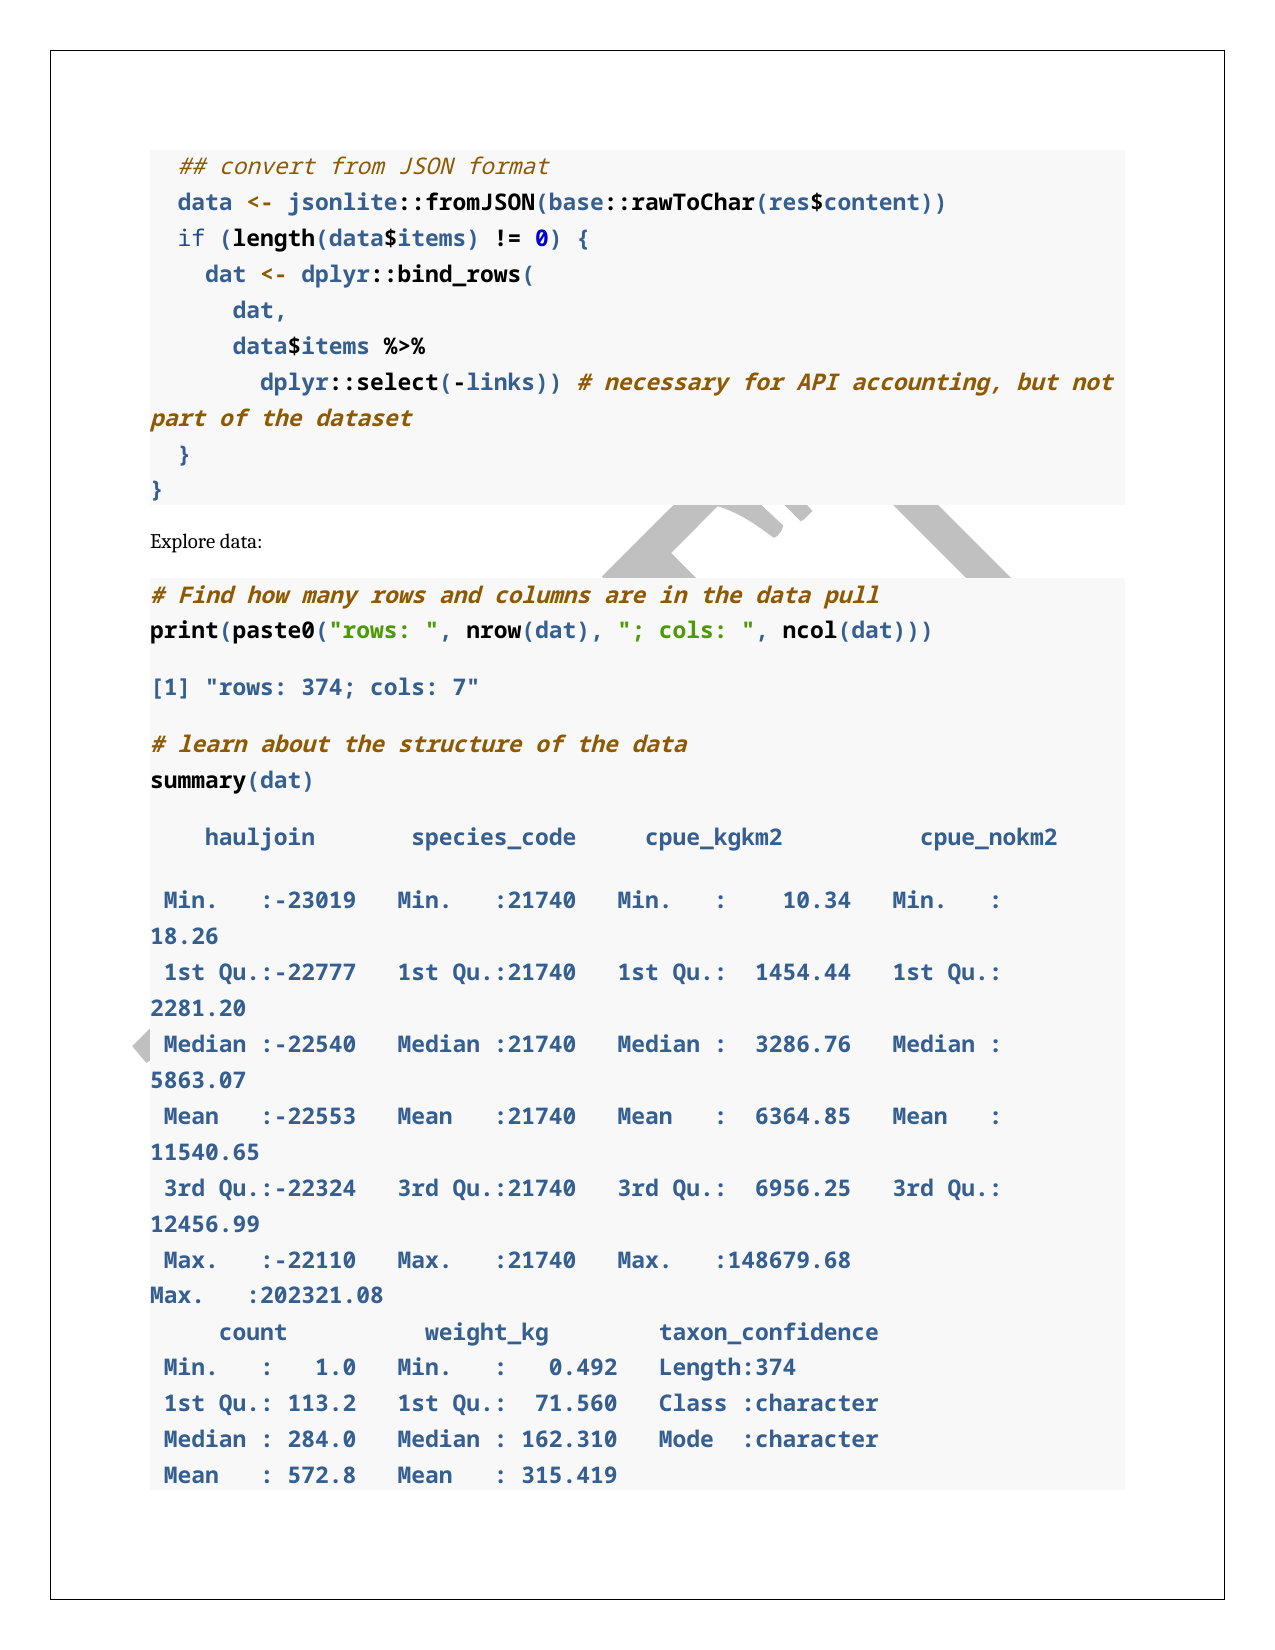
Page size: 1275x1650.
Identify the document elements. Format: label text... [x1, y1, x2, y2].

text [150, 821, 1125, 1490]
text Explore data: [150, 530, 1125, 554]
text # learn about the structure of the data summary(dat) [150, 728, 1125, 795]
text [1] "rows: 374; cols: 7" [150, 671, 1125, 702]
text # Find how many rows and columns are in the data pull print(paste0("rows: ", nrow(dat), "; cols: ", ncol(dat))) [150, 578, 1125, 646]
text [150, 150, 1125, 505]
